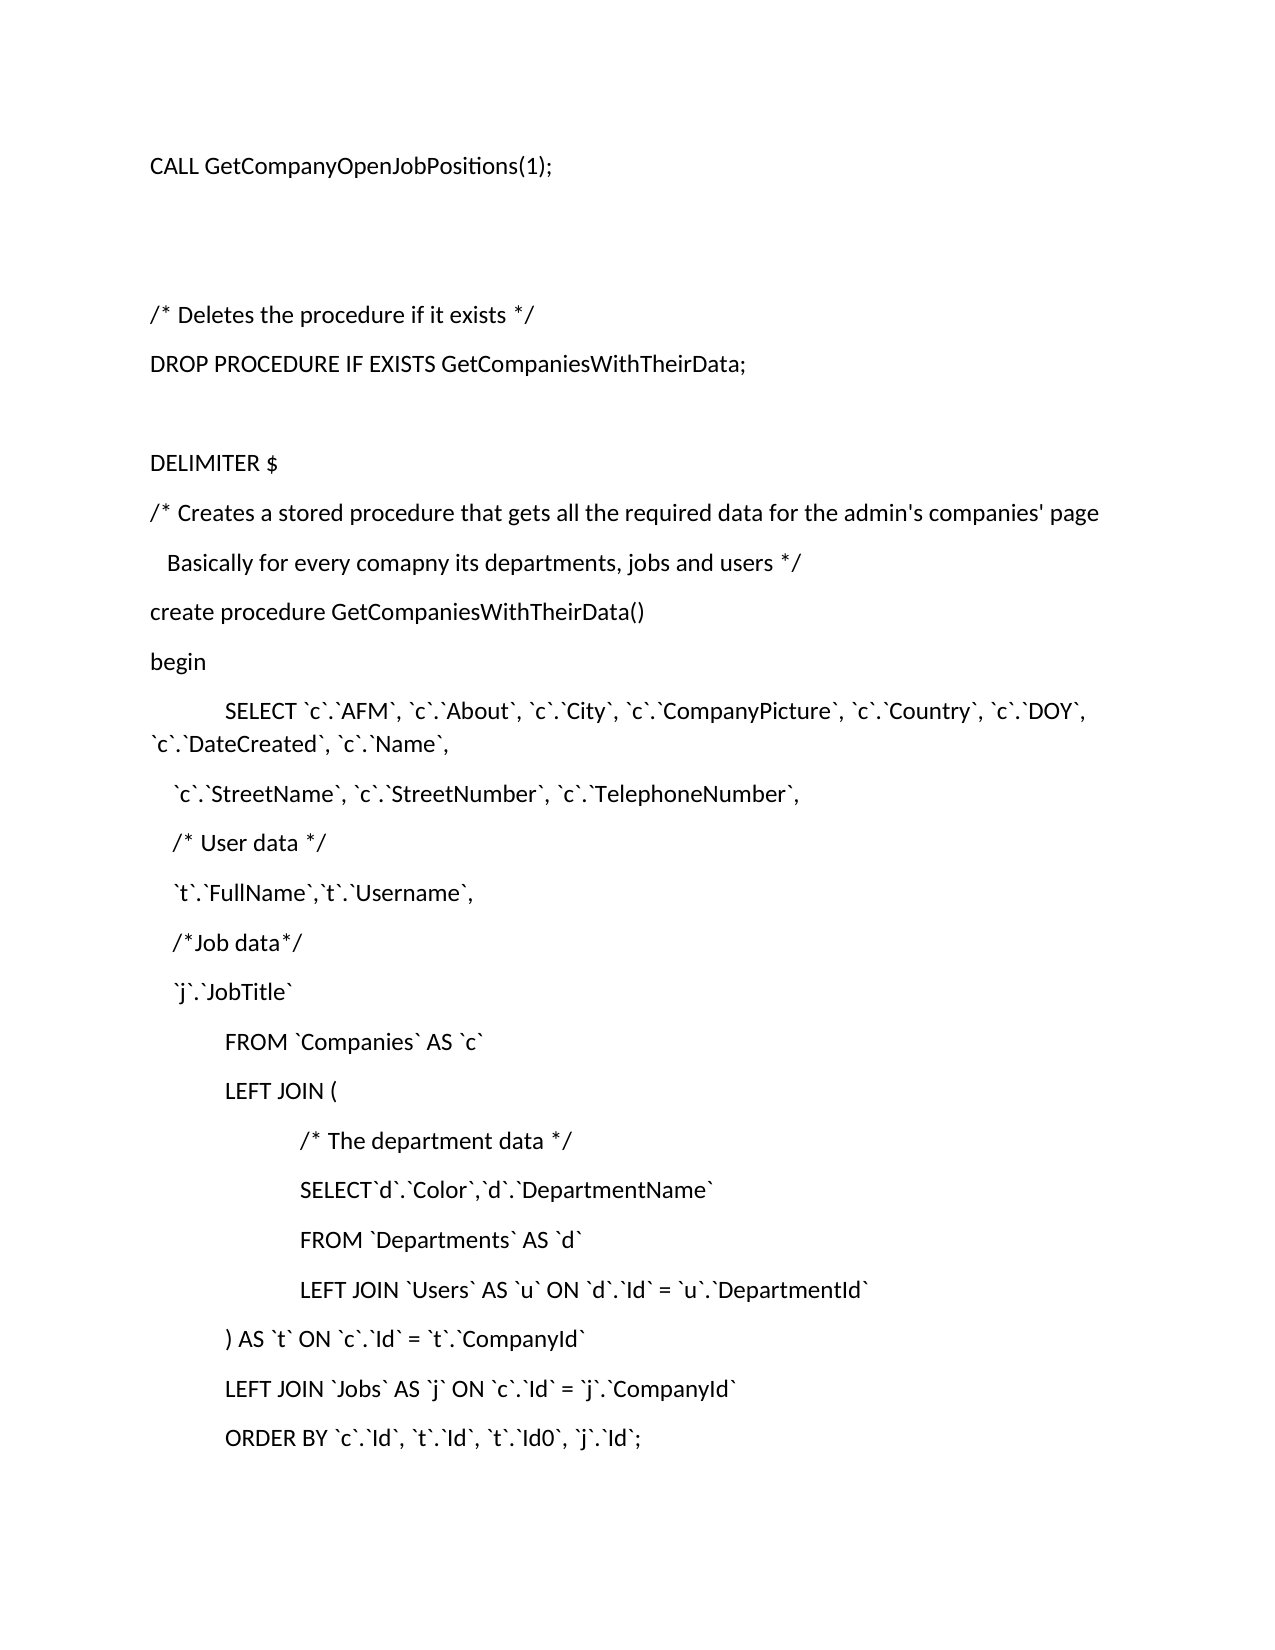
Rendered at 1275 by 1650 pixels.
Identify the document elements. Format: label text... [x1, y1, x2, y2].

text LEFT JOIN `Jobs` AS `j` ON `c`.`Id` = `j`.`CompanyId` [150, 1373, 1125, 1403]
text LEFT JOIN ( [150, 1075, 1125, 1106]
text create procedure GetCompaniesWithTheirData() [150, 596, 1125, 627]
text CALL GetCompanyOpenJobPositions(1); [150, 150, 1125, 181]
text Basically for every comapny its departments, jobs and users */ [150, 547, 1125, 577]
text LEFT JOIN `Users` AS `u` ON `d`.`Id` = `u`.`DepartmentId` [150, 1274, 1125, 1304]
text /* Deletes the procedure if it exists */ [150, 299, 1125, 329]
text ) AS `t` ON `c`.`Id` = `t`.`CompanyId` [150, 1323, 1125, 1354]
text DELIMITER $ [150, 447, 1125, 478]
text ORDER BY `c`.`Id`, `t`.`Id`, `t`.`Id0`, `j`.`Id`; [150, 1422, 1125, 1453]
text begin [150, 646, 1125, 676]
text `c`.`StreetName`, `c`.`StreetNumber`, `c`.`TelephoneNumber`, [150, 778, 1125, 808]
text FROM `Departments` AS `d` [150, 1224, 1125, 1255]
text /*Job data*/ [150, 927, 1125, 957]
text SELECT `c`.`AFM`, `c`.`About`, `c`.`City`, `c`.`CompanyPicture`, `c`.`Country`, `c`.`DOY`, `c`.`DateCreated`, `c`.`Name`, [150, 695, 1125, 759]
text FROM `Companies` AS `c` [150, 1026, 1125, 1056]
text /* The department data */ [150, 1125, 1125, 1156]
text `t`.`FullName`,`t`.`Username`, [150, 877, 1125, 908]
text SELECT`d`.`Color`,`d`.`DepartmentName` [150, 1174, 1125, 1205]
text /* User data */ [150, 827, 1125, 858]
text /* Creates a stored procedure that gets all the required data for the admin's companies' page [150, 497, 1125, 528]
text `j`.`JobTitle` [150, 976, 1125, 1007]
text DROP PROCEDURE IF EXISTS GetCompaniesWithTheirData; [150, 348, 1125, 379]
